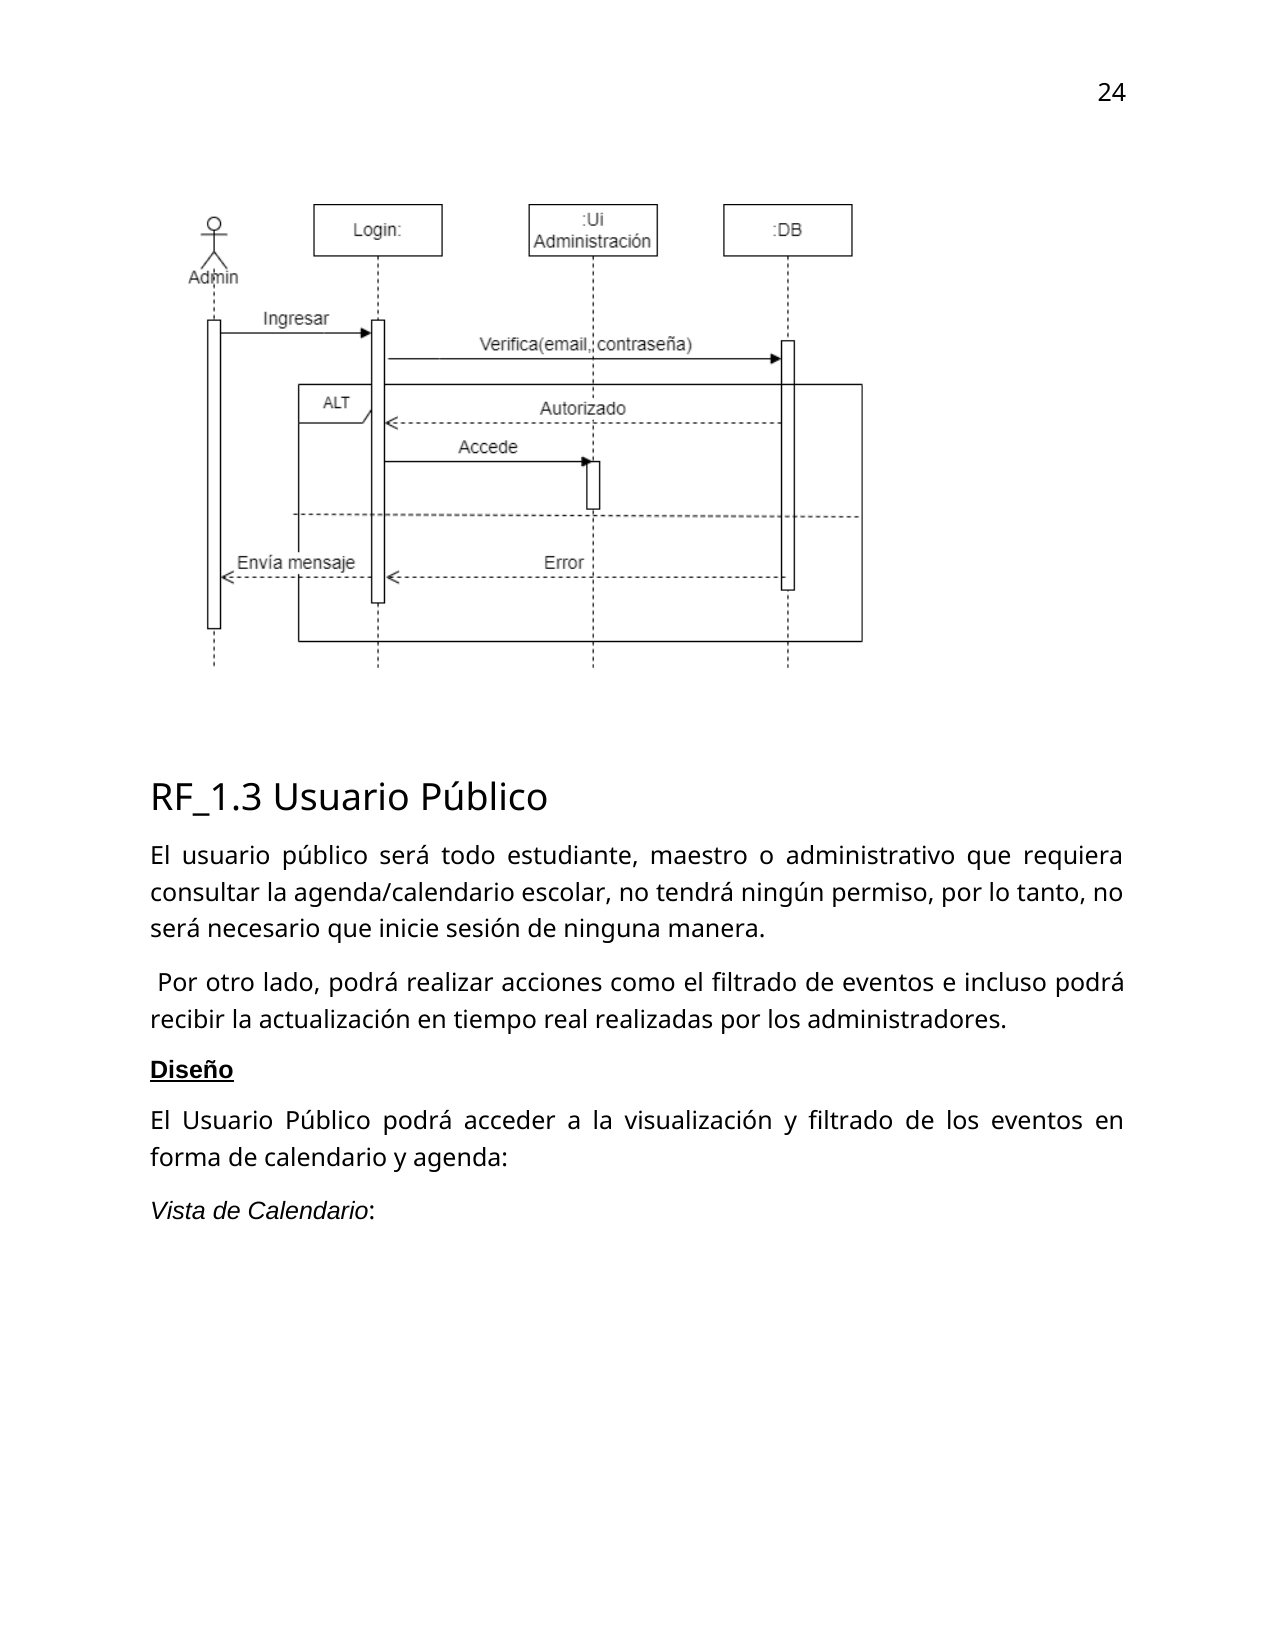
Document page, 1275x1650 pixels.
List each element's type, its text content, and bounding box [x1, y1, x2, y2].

text El Usuario Público podrá acceder a la visualización y filtrado de los eventos en forma de calendario y agenda: [150, 1102, 1125, 1173]
text Por otro lado, podrá realizar acciones como el filtrado de eventos e incluso podrá recibir la actualización en tiempo real realizadas por los administradores. [150, 964, 1125, 1035]
picture [188, 204, 863, 668]
text El usuario público será todo estudiante, maestro o administrativo que requiera consultar la agenda/calendario escolar, no tendrá ningún permiso, por lo tanto, no será necesario que inicie sesión de ninguna manera. [150, 838, 1125, 945]
text Vista de Calendario: [150, 1192, 1137, 1226]
subtitle Diseño [150, 1055, 1137, 1083]
subtitle RF_1.3 Usuario Público [150, 771, 1137, 822]
